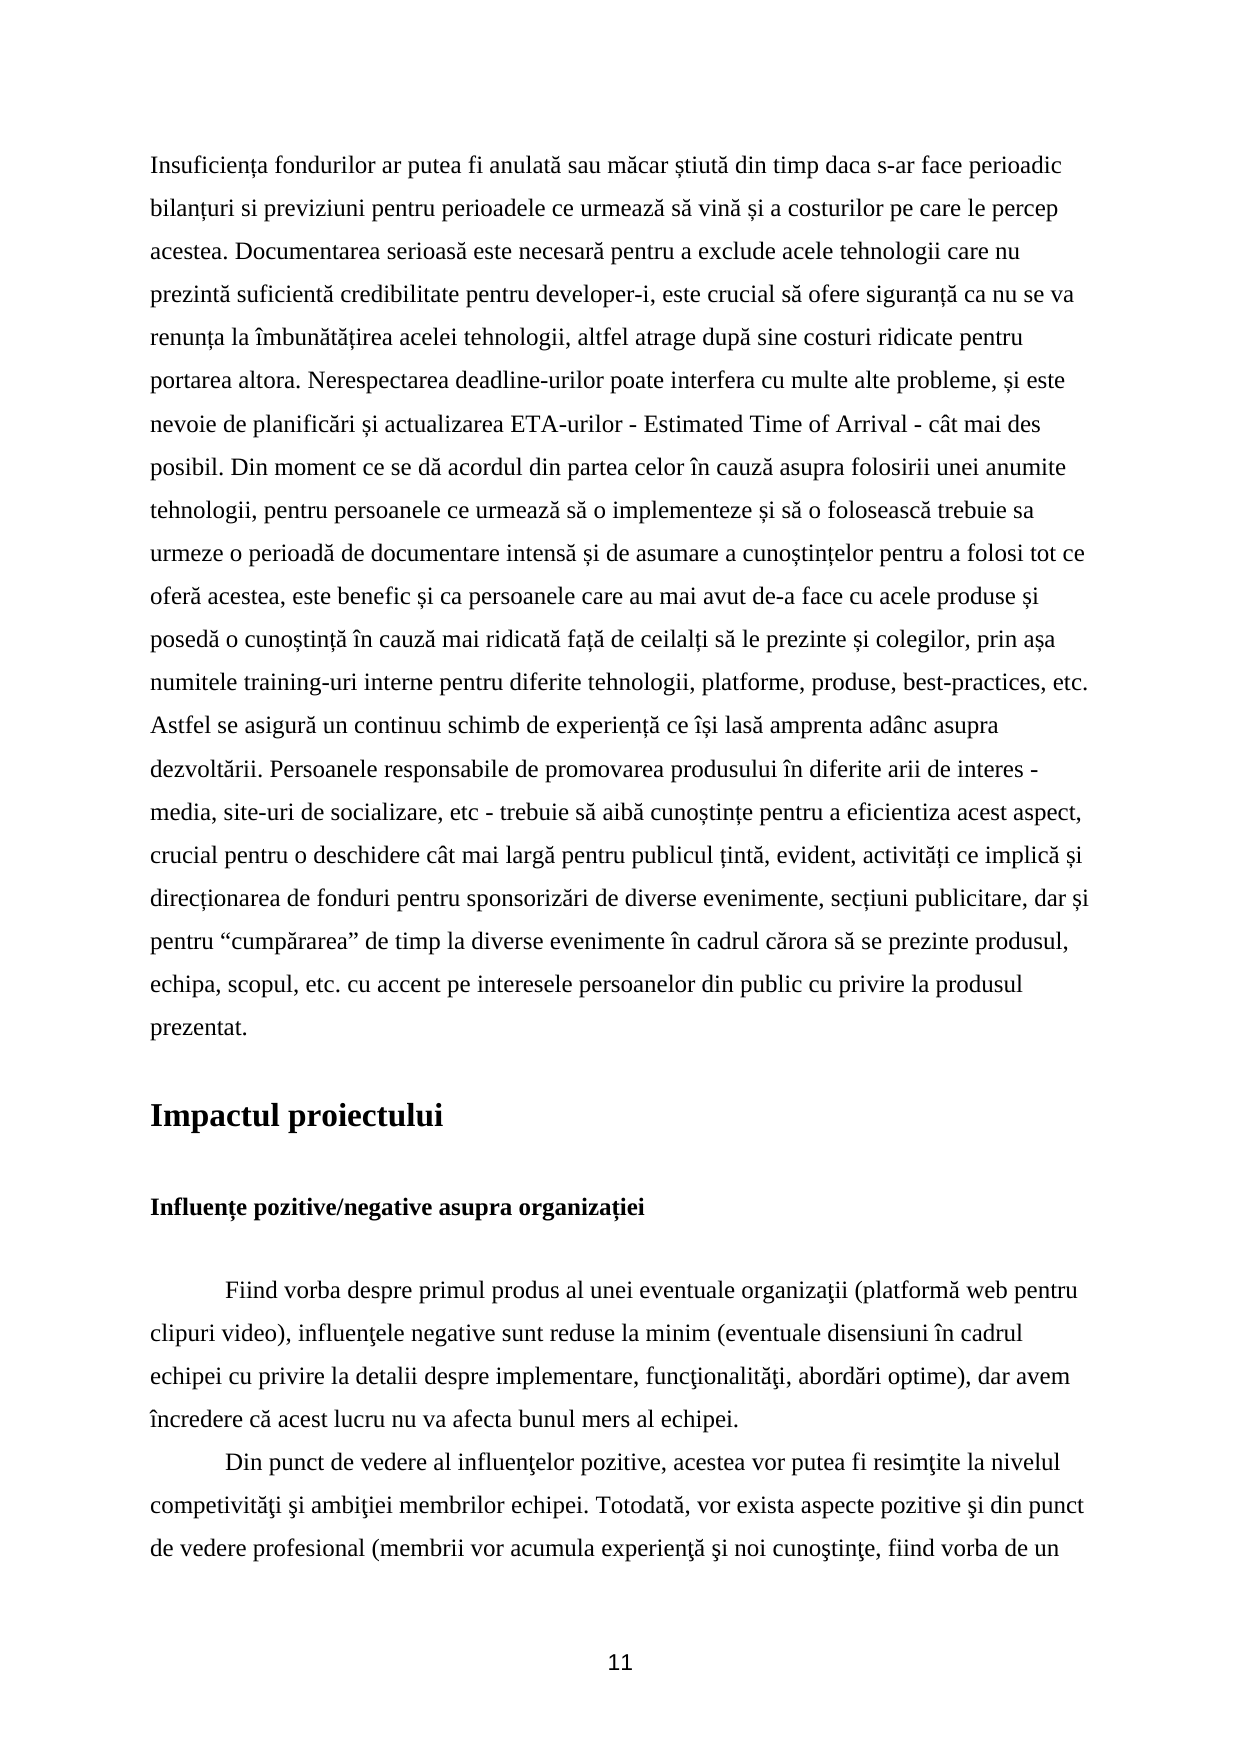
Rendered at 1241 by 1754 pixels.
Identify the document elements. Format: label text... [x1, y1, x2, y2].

text Impactul proiectului [150, 1095, 1090, 1133]
text Insuficiența fondurilor ar putea fi anulată sau măcar știută din timp daca s-ar face perioadic bilanțuri si previziuni pentru perioadele ce urmează să vină și a costurilor pe care le percep acestea. Documentarea serioasă este necesară pentru a exclude acele tehnologii care nu prezintă suficientă credibilitate pentru developer-i, este crucial să ofere siguranță ca nu se va renunța la îmbunătățirea acelei tehnologii, altfel atrage după sine costuri ridicate pentru portarea altora. Nerespectarea deadline-urilor poate interfera cu multe alte probleme, și este nevoie de planificări și actualizarea ETA-urilor - Estimated Time of Arrival - cât mai des posibil. Din moment ce se dă acordul din partea celor în cauză asupra folosirii unei anumite tehnologii, pentru persoanele ce urmează să o implementeze și să o folosească trebuie sa urmeze o perioadă de documentare intensă și de asumare a cunoștințelor pentru a folosi tot ce oferă acestea, este benefic și ca persoanele care au mai avut de-a face cu acele produse și posedă o cunoștință în cauză mai ridicată față de ceilalți să le prezinte și colegilor, prin așa numitele training-uri interne pentru diferite tehnologii, platforme, produse, best-practices, etc. Astfel se asigură un continuu schimb de experiență ce își lasă amprenta adânc asupra dezvoltării. Persoanele responsabile de promovarea produsului în diferite arii de interes - media, site-uri de socializare, etc - trebuie să aibă cunoștințe pentru a eficientiza acest aspect, crucial pentru o deschidere cât mai largă pentru publicul țintă, evident, activități ce implică și direcționarea de fonduri pentru sponsorizări de diverse evenimente, secțiuni publicitare, dar și pentru “cumpărarea” de timp la diverse evenimente în cadrul cărora să se prezinte produsul, echipa, scopul, etc. cu accent pe interesele persoanelor din public cu privire la produsul prezentat. [150, 150, 1090, 1041]
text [150, 1447, 1090, 1562]
text Influențe pozitive/negative asupra organizației [150, 1192, 1090, 1221]
text Fiind vorba despre primul produs al unei eventuale organizaţii (platformă web pentru clipuri video), influenţele negative sunt reduse la minim (eventuale disensiuni în cadrul echipei cu privire la detalii despre implementare, funcţionalităţi, abordări optime), dar avem încredere că acest lucru nu va afecta bunul mers al echipei. [150, 1275, 1090, 1433]
